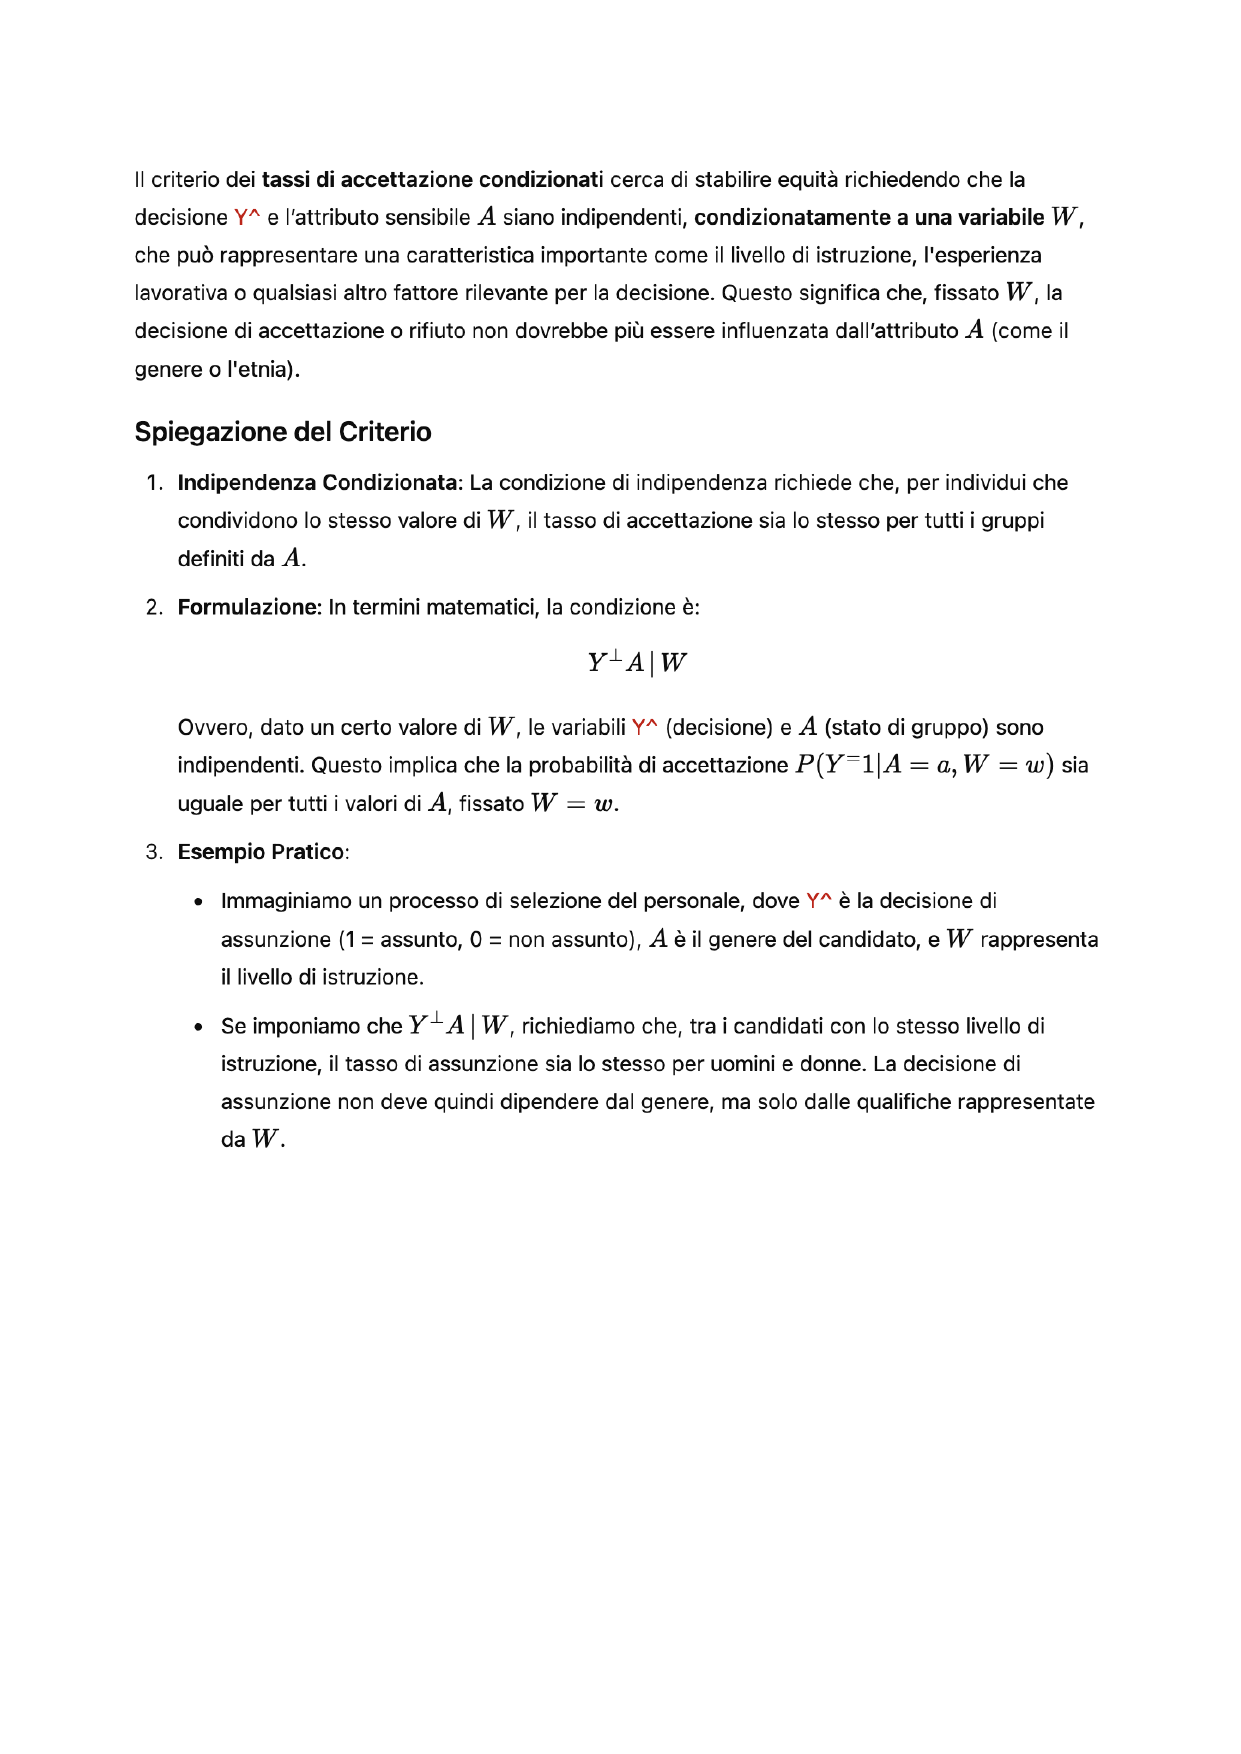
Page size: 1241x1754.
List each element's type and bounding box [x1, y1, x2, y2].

picture [118, 147, 1122, 1167]
